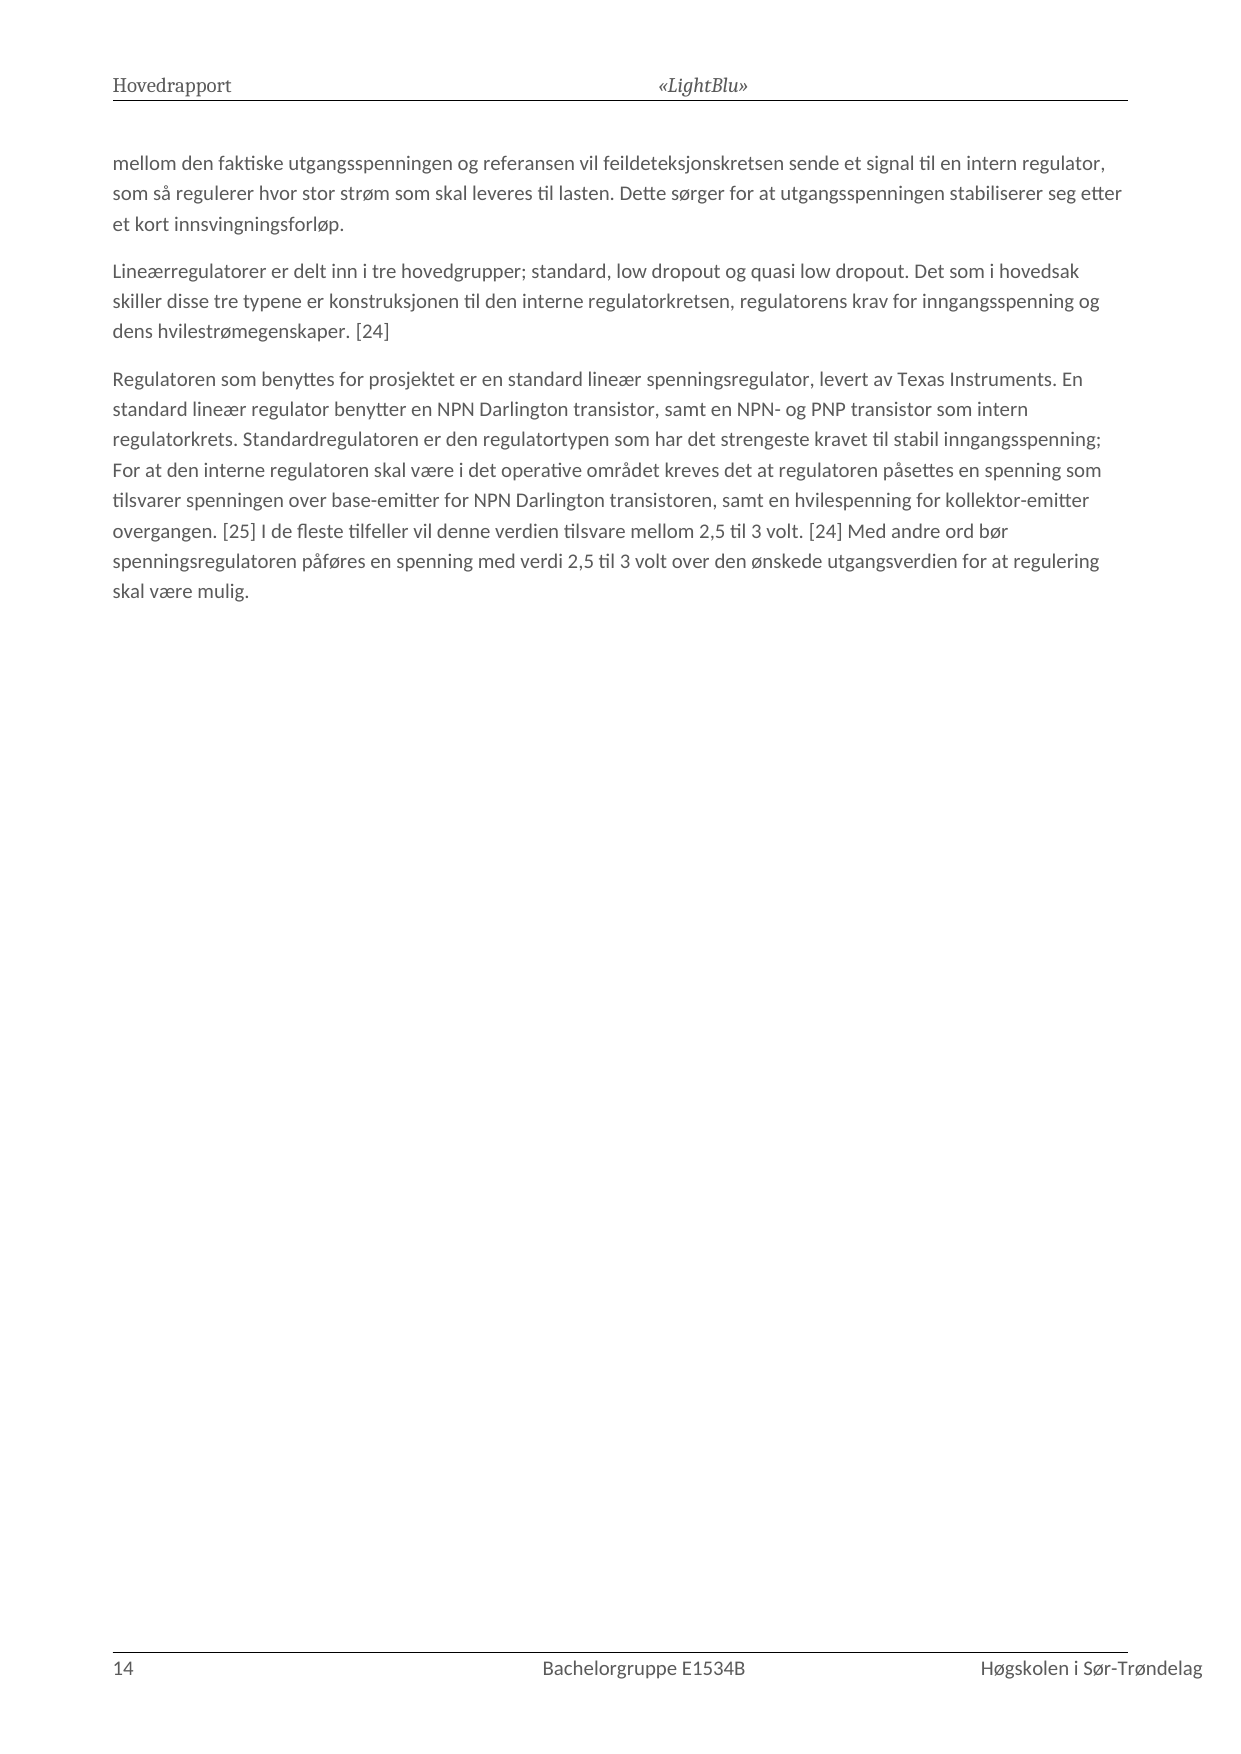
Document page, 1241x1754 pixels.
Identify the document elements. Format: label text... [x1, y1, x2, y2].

text Regulatoren som benyttes for prosjektet er en standard lineær spenningsregulator, levert av Texas Instruments. En standard lineær regulator benytter en NPN Darlington transistor, samt en NPN- og PNP transistor som intern regulatorkrets. Standardregulatoren er den regulatortypen som har det strengeste kravet til stabil inngangsspenning; For at den interne regulatoren skal være i det operative området kreves det at regulatoren påsettes en spenning som tilsvarer spenningen over base-emitter for NPN Darlington transistoren, samt en hvilespenning for kollektor-emitter overgangen. I de fleste tilfeller vil denne verdien tilsvare mellom 2,5 til 3 volt. Med andre ord bør spenningsregulatoren påføres en spenning med verdi 2,5 til 3 volt over den ønskede utgangsverdien for at regulering skal være mulig. [112, 366, 1128, 604]
text Lineærregulatorer er delt inn i tre hovedgrupper; standard, low dropout og quasi low dropout. Det som i hovedsak skiller disse tre typene er konstruksjonen til den interne regulatorkretsen, regulatorens krav for inngangsspenning og dens hvilestrømegenskaper. [112, 258, 1128, 344]
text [112, 150, 1128, 236]
